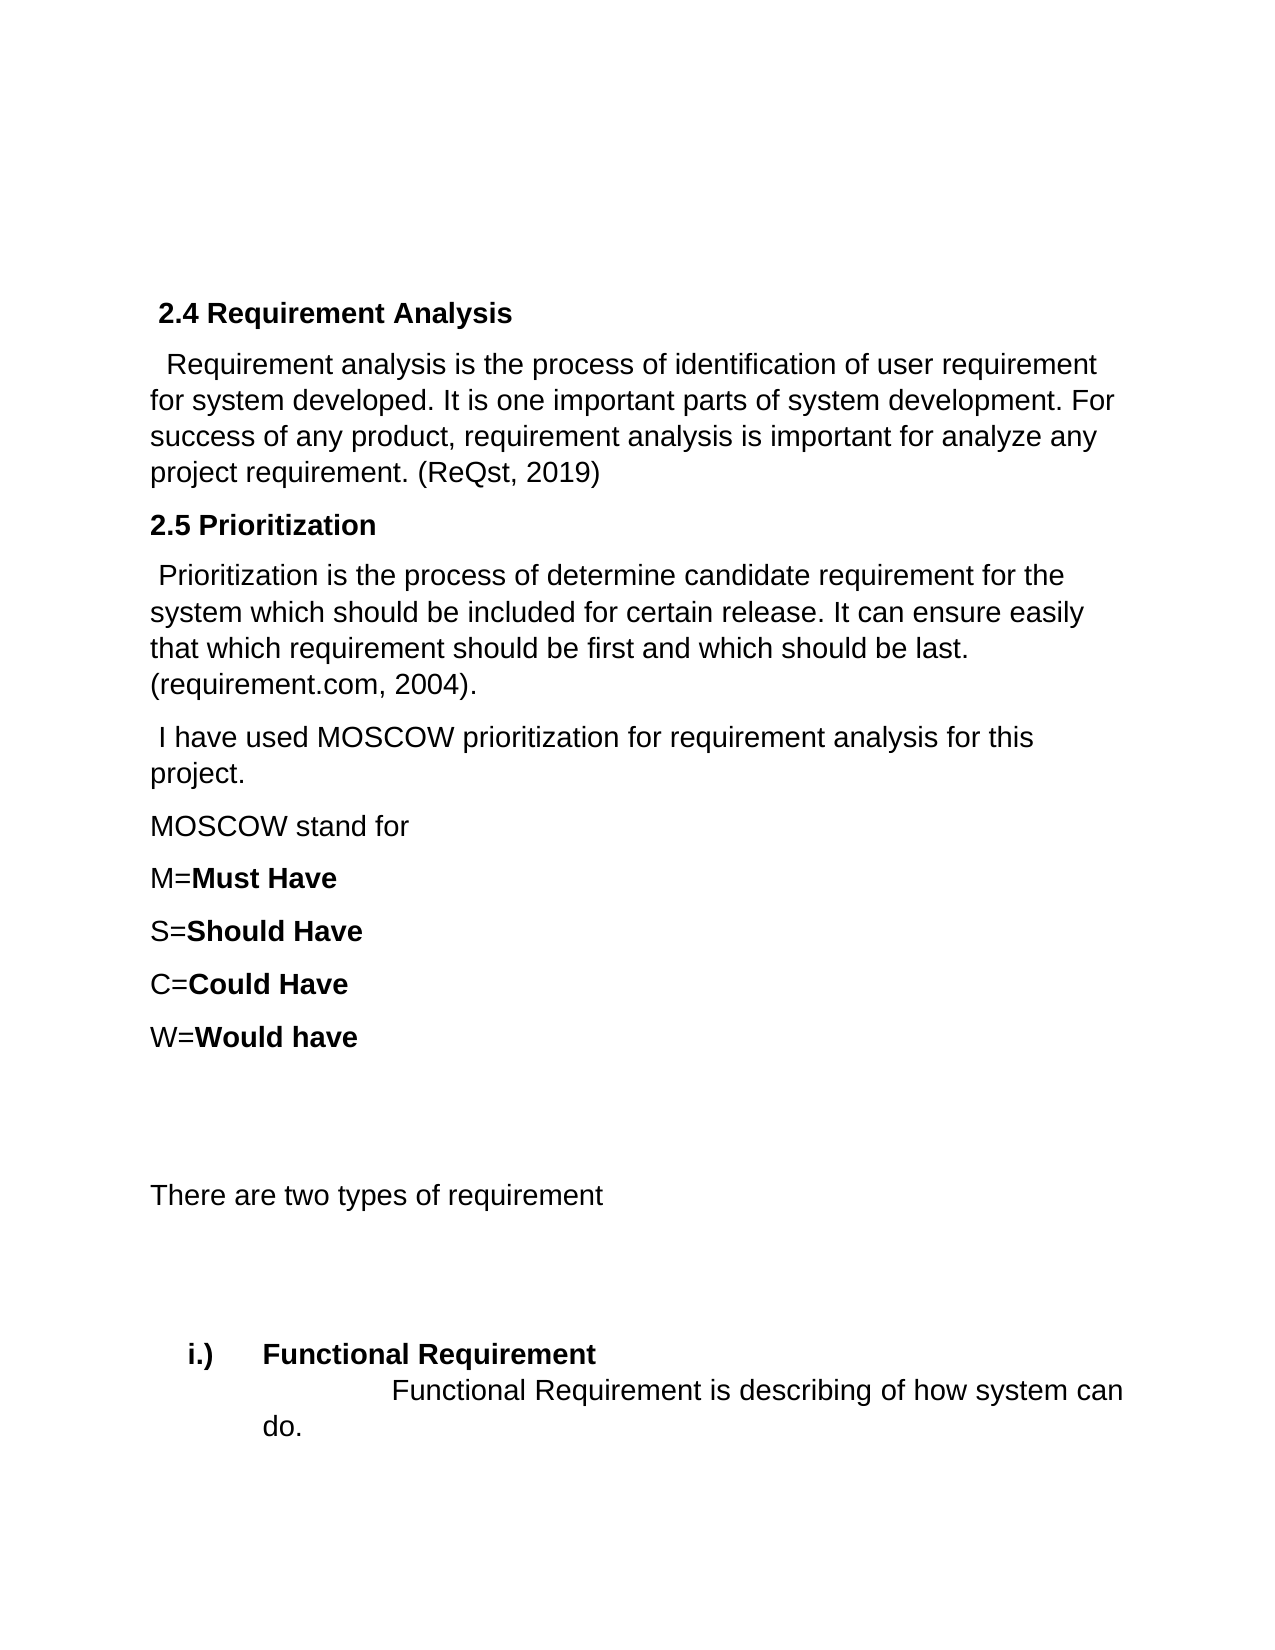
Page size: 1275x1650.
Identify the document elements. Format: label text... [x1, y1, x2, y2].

list Functional Requirement [187, 1337, 1125, 1370]
text S=Should Have [150, 914, 1125, 948]
subtitle 2.4 Requirement Analysis [150, 297, 1125, 330]
list Functional Requirement is describing of how system can do. [262, 1373, 1125, 1443]
text M=Must Have [150, 861, 1125, 895]
text MOSCOW stand for [150, 809, 1125, 842]
text W=Would have [150, 1020, 1125, 1053]
text There are two types of requirement [150, 1178, 1125, 1212]
text Prioritization is the process of determine candidate requirement for the system which should be included for certain release. It can ensure easily that which requirement should be first and which should be last.. [150, 558, 1125, 700]
text Requirement analysis is the process of identification of user requirement for system developed. It is one important parts of system development. For success of any product, requirement analysis is important for analyze any project requirement. [150, 347, 1125, 489]
text C=Could Have [150, 967, 1125, 1001]
text I have used MOSCOW prioritization for requirement analysis for this project. [150, 720, 1125, 789]
subtitle 2.5 Prioritization [150, 508, 1125, 542]
